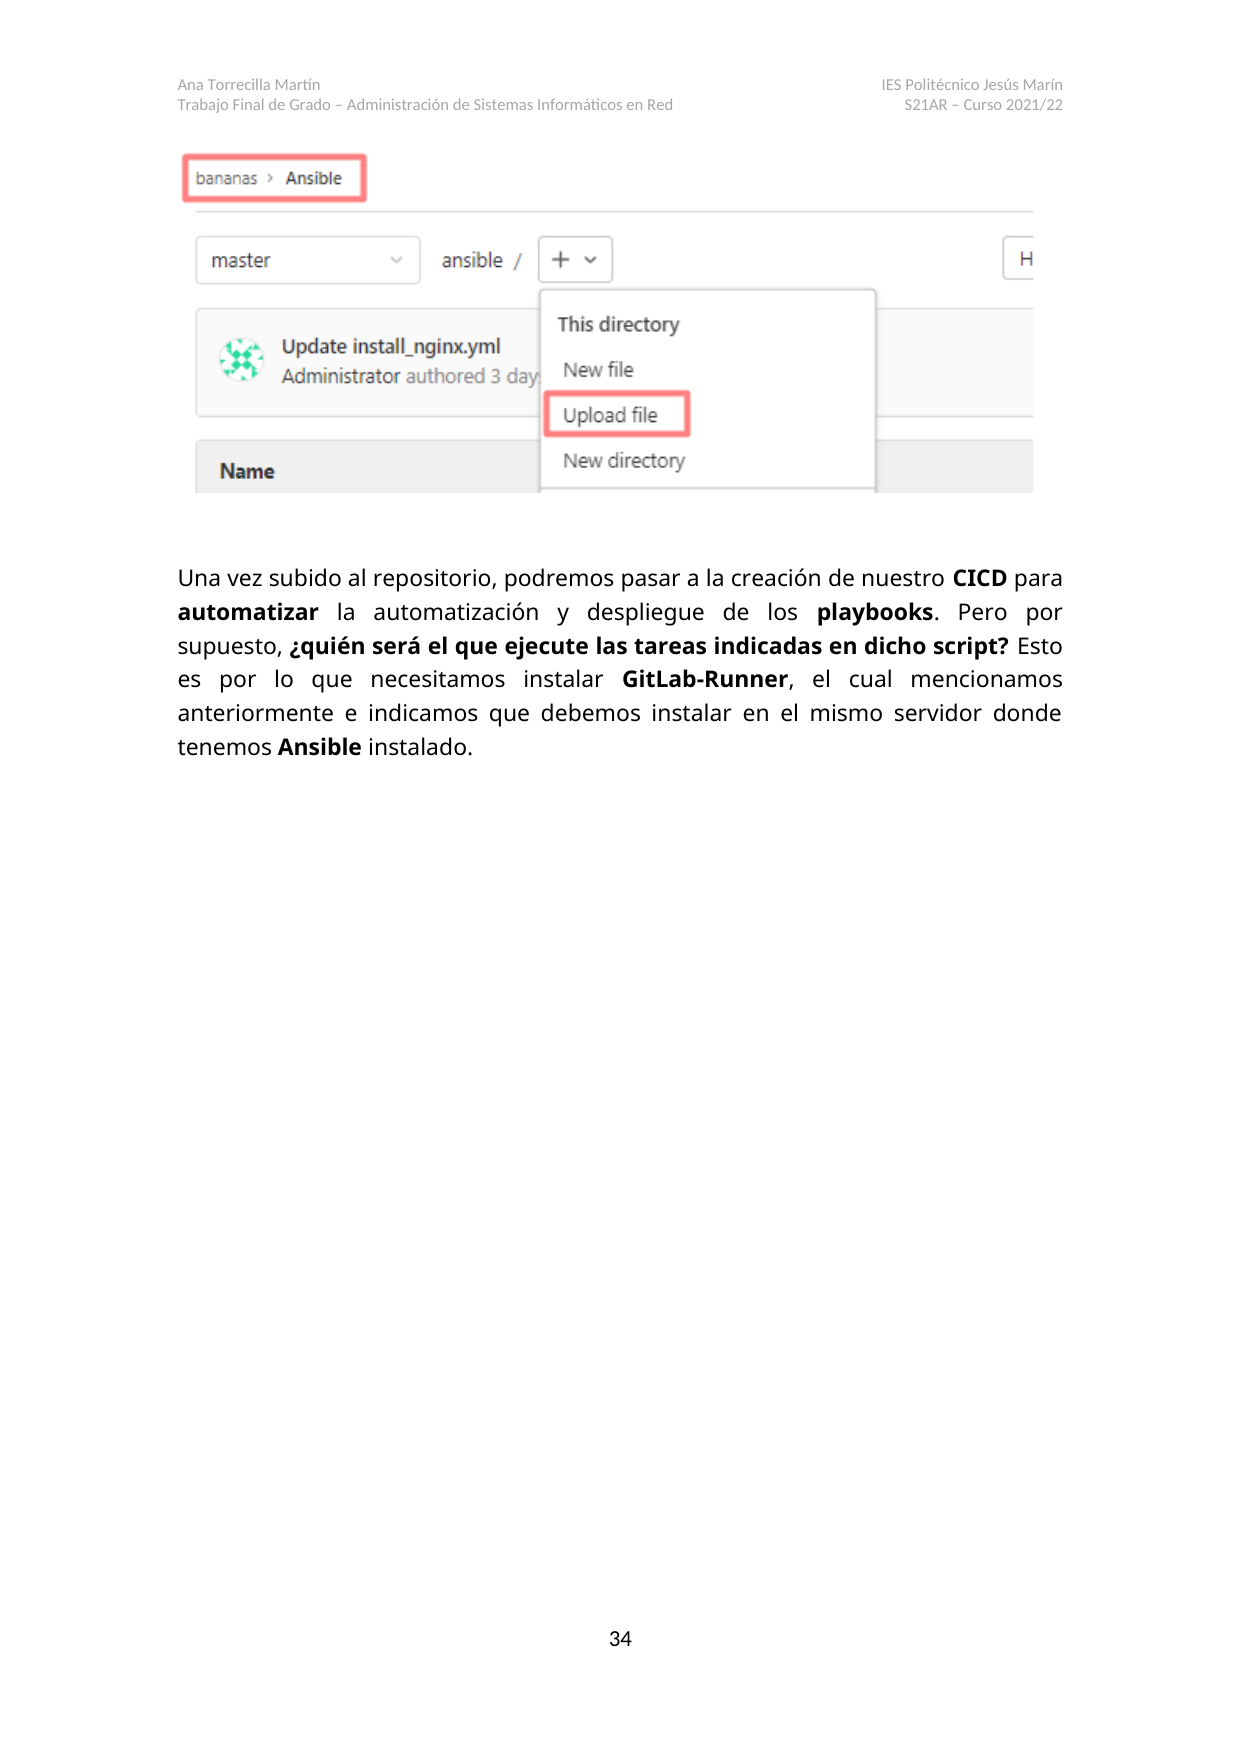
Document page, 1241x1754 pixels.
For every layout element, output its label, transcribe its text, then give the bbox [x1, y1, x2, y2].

picture [177, 147, 1034, 493]
text Una vez subido al repositorio, podremos pasar a la creación de nuestro CICD para automatizar la automatización y despliegue de los playbooks. Pero por supuesto, ¿quién será el que ejecute las tareas indicadas en dicho script? Esto es por lo que necesitamos instalar GitLab-Runner, el cual mencionamos anteriormente e indicamos que debemos instalar en el mismo servidor donde tenemos Ansible instalado. [177, 562, 1063, 762]
